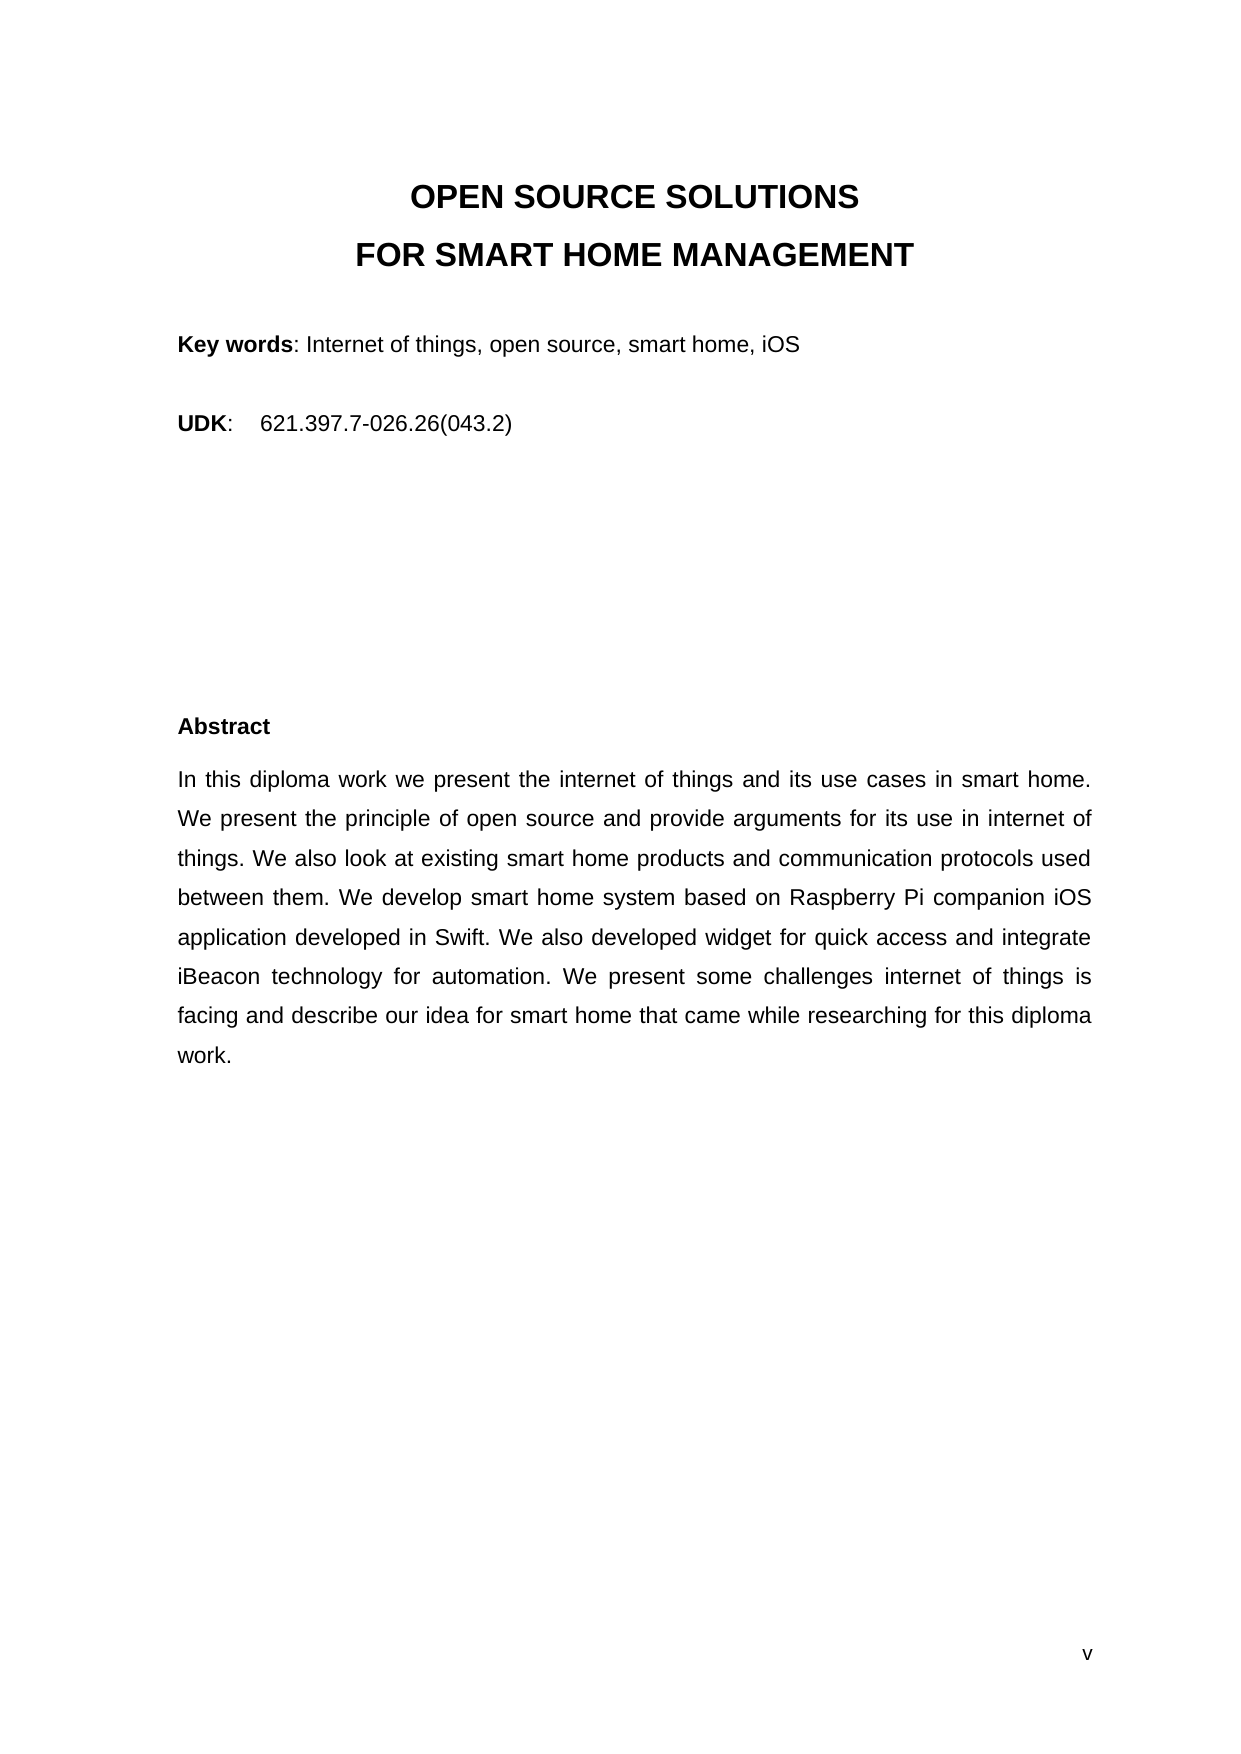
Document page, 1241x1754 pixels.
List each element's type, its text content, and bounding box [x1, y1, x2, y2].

text OPEN SOURCE SOLUTIONS [177, 177, 1092, 216]
text Abstract [177, 713, 1092, 739]
text Key words: Internet of things, open source, smart home, iOS [177, 331, 1092, 357]
text In this diploma work we present the internet of things and its use cases in smart home. We present the principle of open source and provide arguments for its use in internet of things. We also look at existing smart home products and communication protocols used between them. We develop smart home system based on Raspberry Pi companion iOS application developed in Swift. We also developed widget for quick access and integrate iBeacon technology for automation. We present some challenges internet of things is facing and describe our idea for smart home that came while researching for this diploma work. [177, 766, 1092, 1068]
text UDK: 621.397.7-026.26(043.2) [177, 410, 1092, 436]
text FOR SMART HOME MANAGEMENT [177, 235, 1092, 273]
